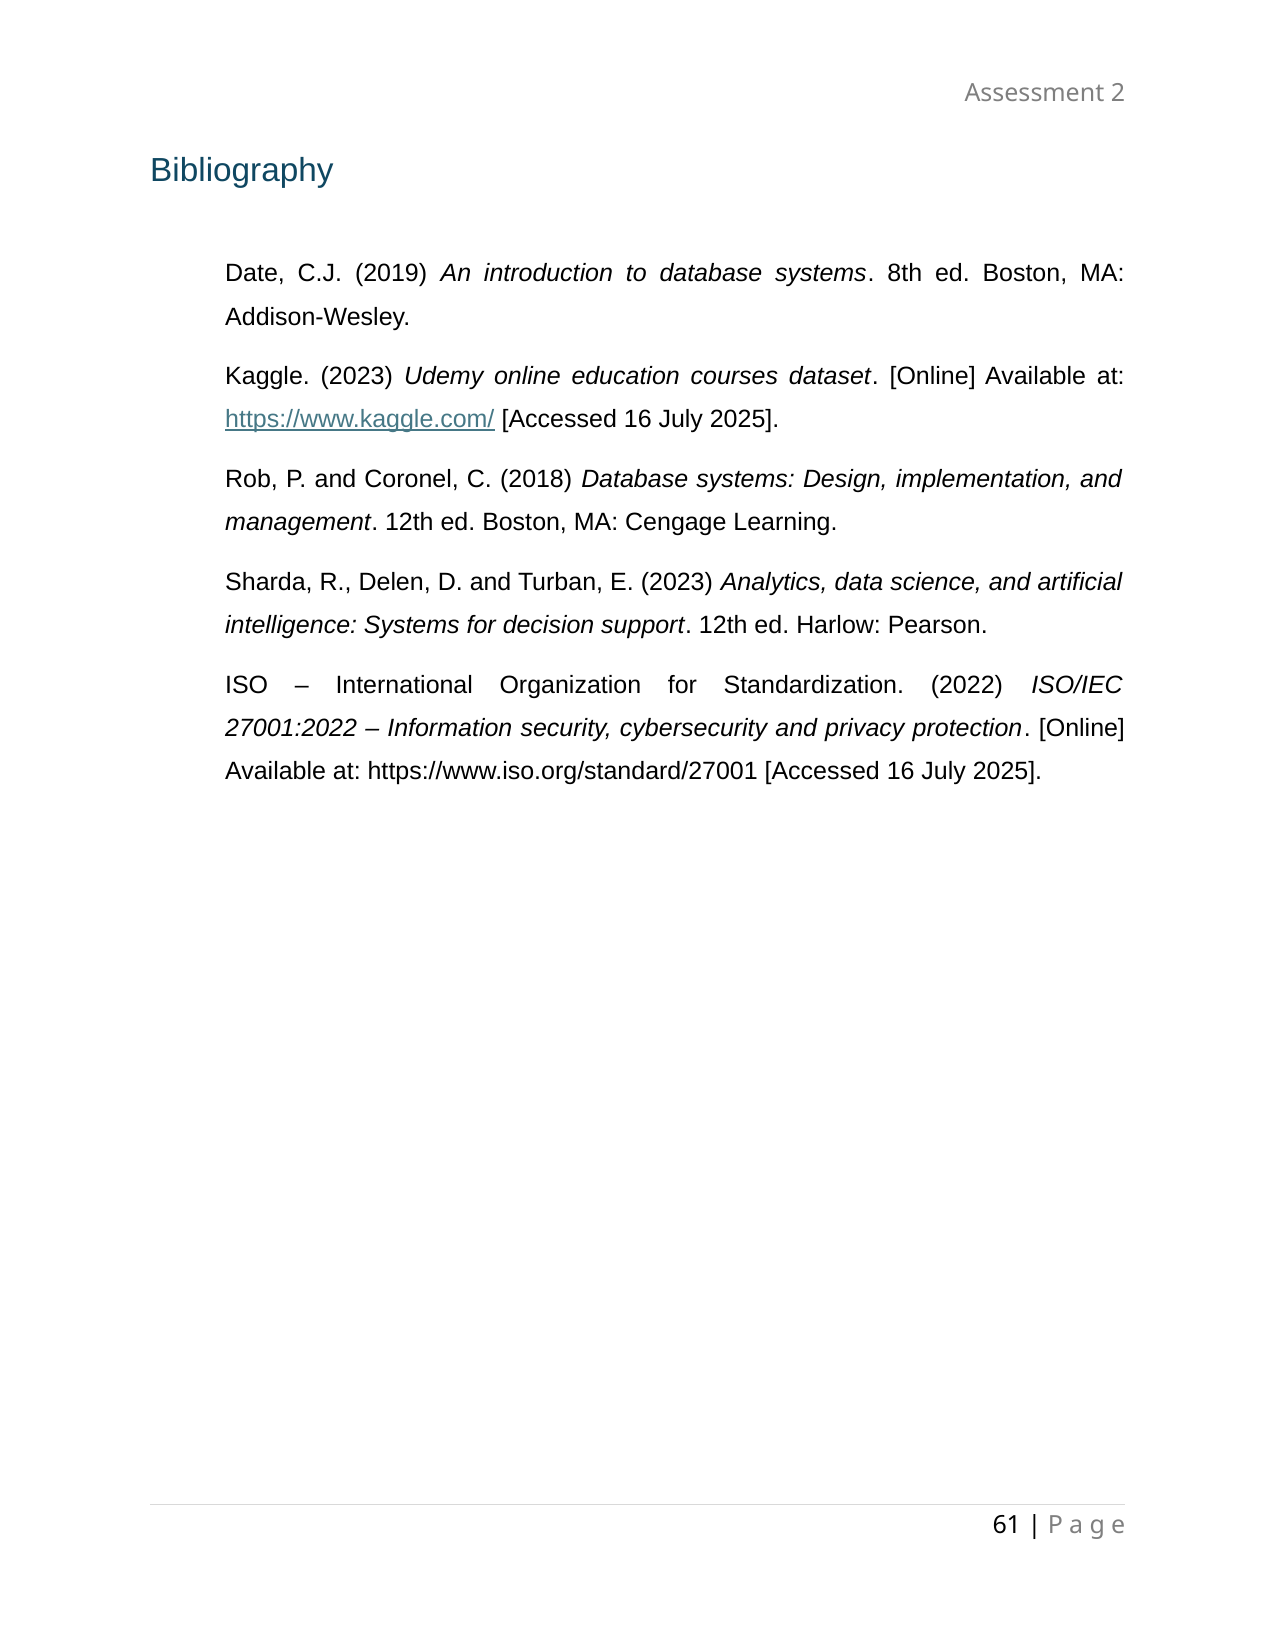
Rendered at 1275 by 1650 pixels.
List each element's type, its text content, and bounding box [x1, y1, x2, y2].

text Rob, P. and Coronel, C. (2018) Database systems: Design, implementation, and management. 12th ed. Boston, MA: Cengage Learning. [225, 464, 1125, 536]
text Kaggle. (2023) Udemy online education courses dataset. [Online] Available at: https://www.kaggle.com/ [Accessed 16 July 2025]. [225, 361, 1125, 433]
text ISO – International Organization for Standardization. (2022) ISO/IEC 27001:2022 – Information security, cybersecurity and privacy protection. [Online] Available at: https://www.iso.org/standard/27001 [Accessed 16 July 2025]. [225, 670, 1125, 785]
subtitle Bibliography [150, 150, 1125, 188]
text Date, C.J. (2019) An introduction to database systems. 8th ed. Boston, MA: Addison-Wesley. [225, 258, 1125, 330]
text Sharda, R., Delen, D. and Turban, E. (2023) Analytics, data science, and artificial intelligence: Systems for decision support. 12th ed. Harlow: Pearson. [225, 567, 1125, 639]
